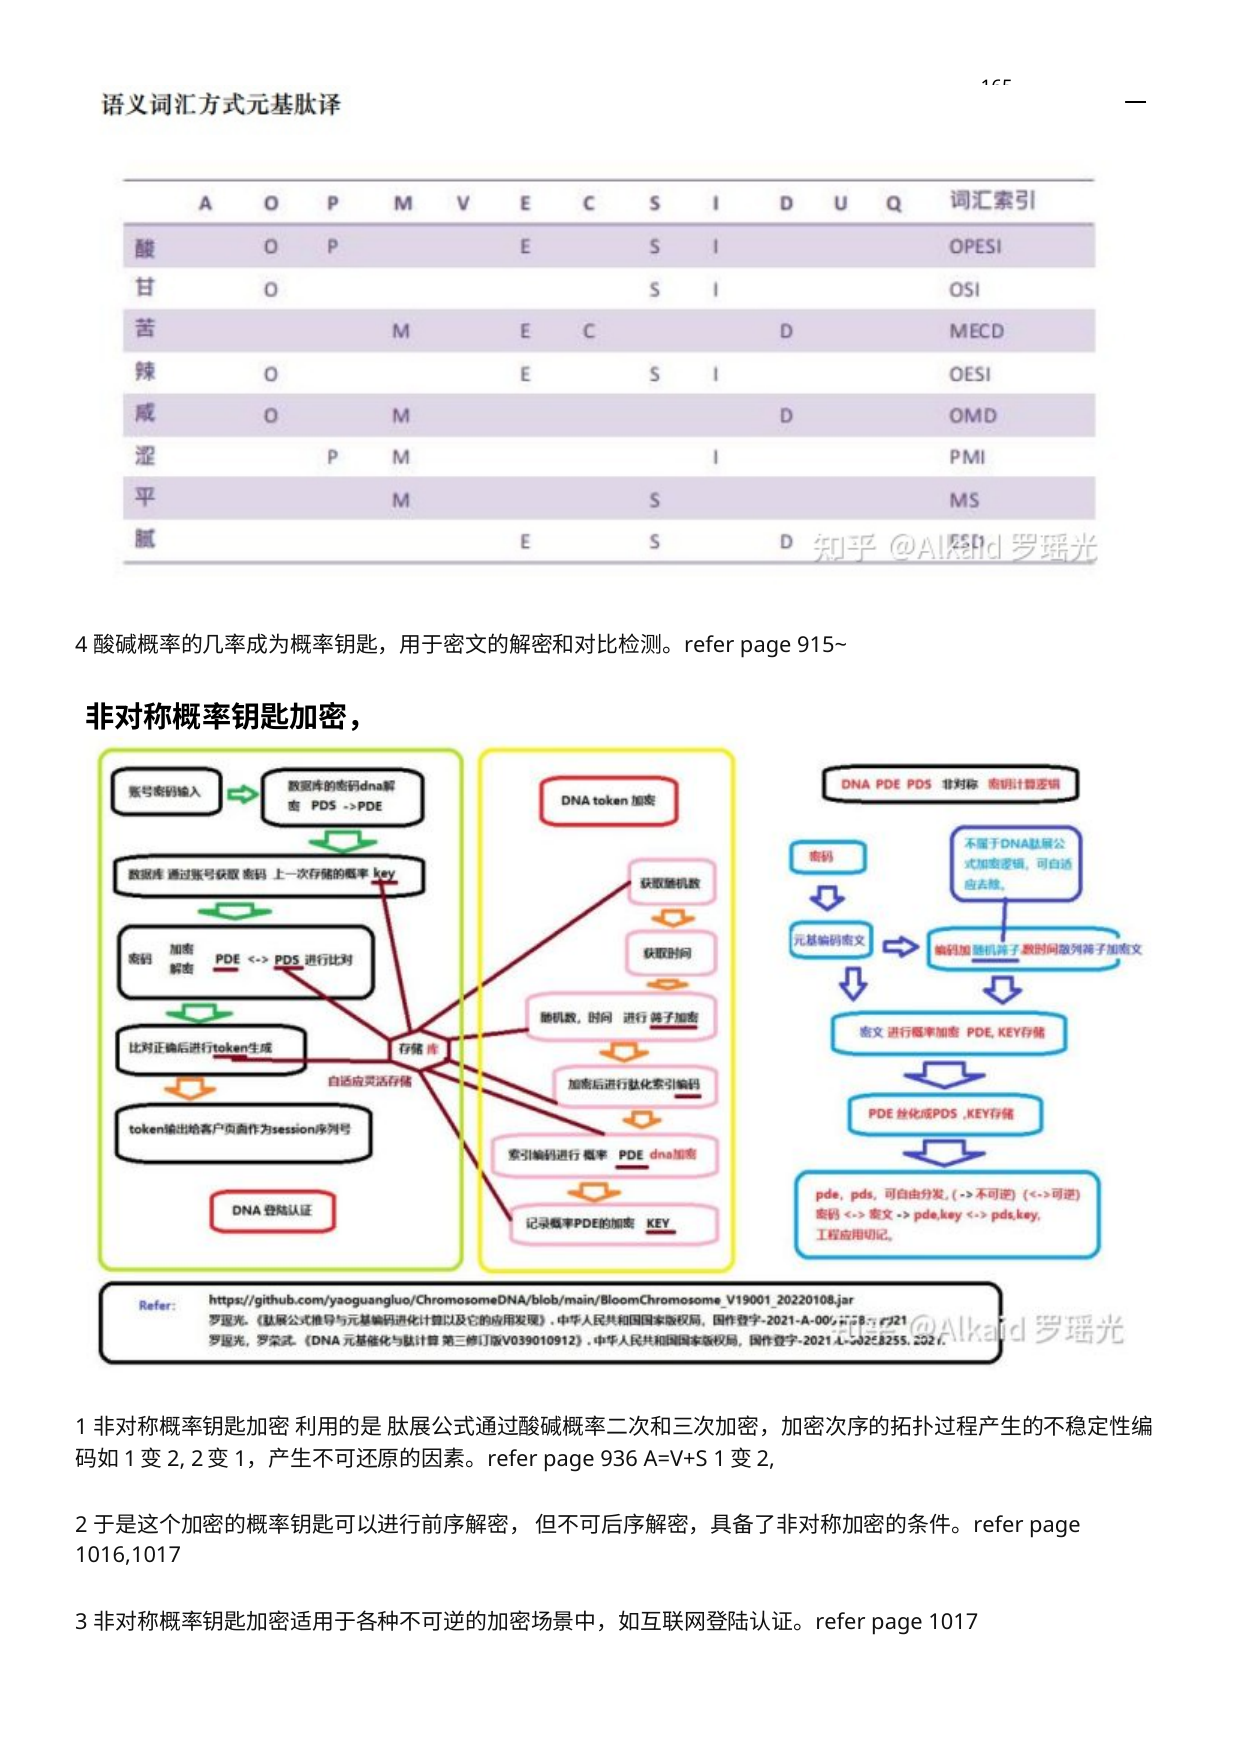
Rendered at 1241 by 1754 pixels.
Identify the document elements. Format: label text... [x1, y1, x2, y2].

picture [75, 736, 1152, 1374]
text 2 于是这个加密的概率钥匙可以进行前序解密， 但不可后序解密，具备了非对称加密的条件。refer page 1016,1017 [75, 1507, 1165, 1569]
subtitle 非对称概率钥匙加密， [85, 694, 1165, 736]
text 1 非对称概率钥匙加密 利用的是 肽展公式通过酸碱概率二次和三次加密，加密次序的拓扑过程产生的不稳定性编码如 1变2, 2变1，产生不可还原的因素。refer page 936 A=V+S 1变2, [75, 1409, 1165, 1472]
picture [75, 85, 1125, 592]
text 3 非对称概率钥匙加密适用于各种不可逆的加密场景中，如互联网登陆认证。refer page 1017 [75, 1604, 1165, 1636]
text 4 酸碱概率的几率成为概率钥匙，用于密文的解密和对比检测。refer page 915~ [75, 627, 1165, 659]
